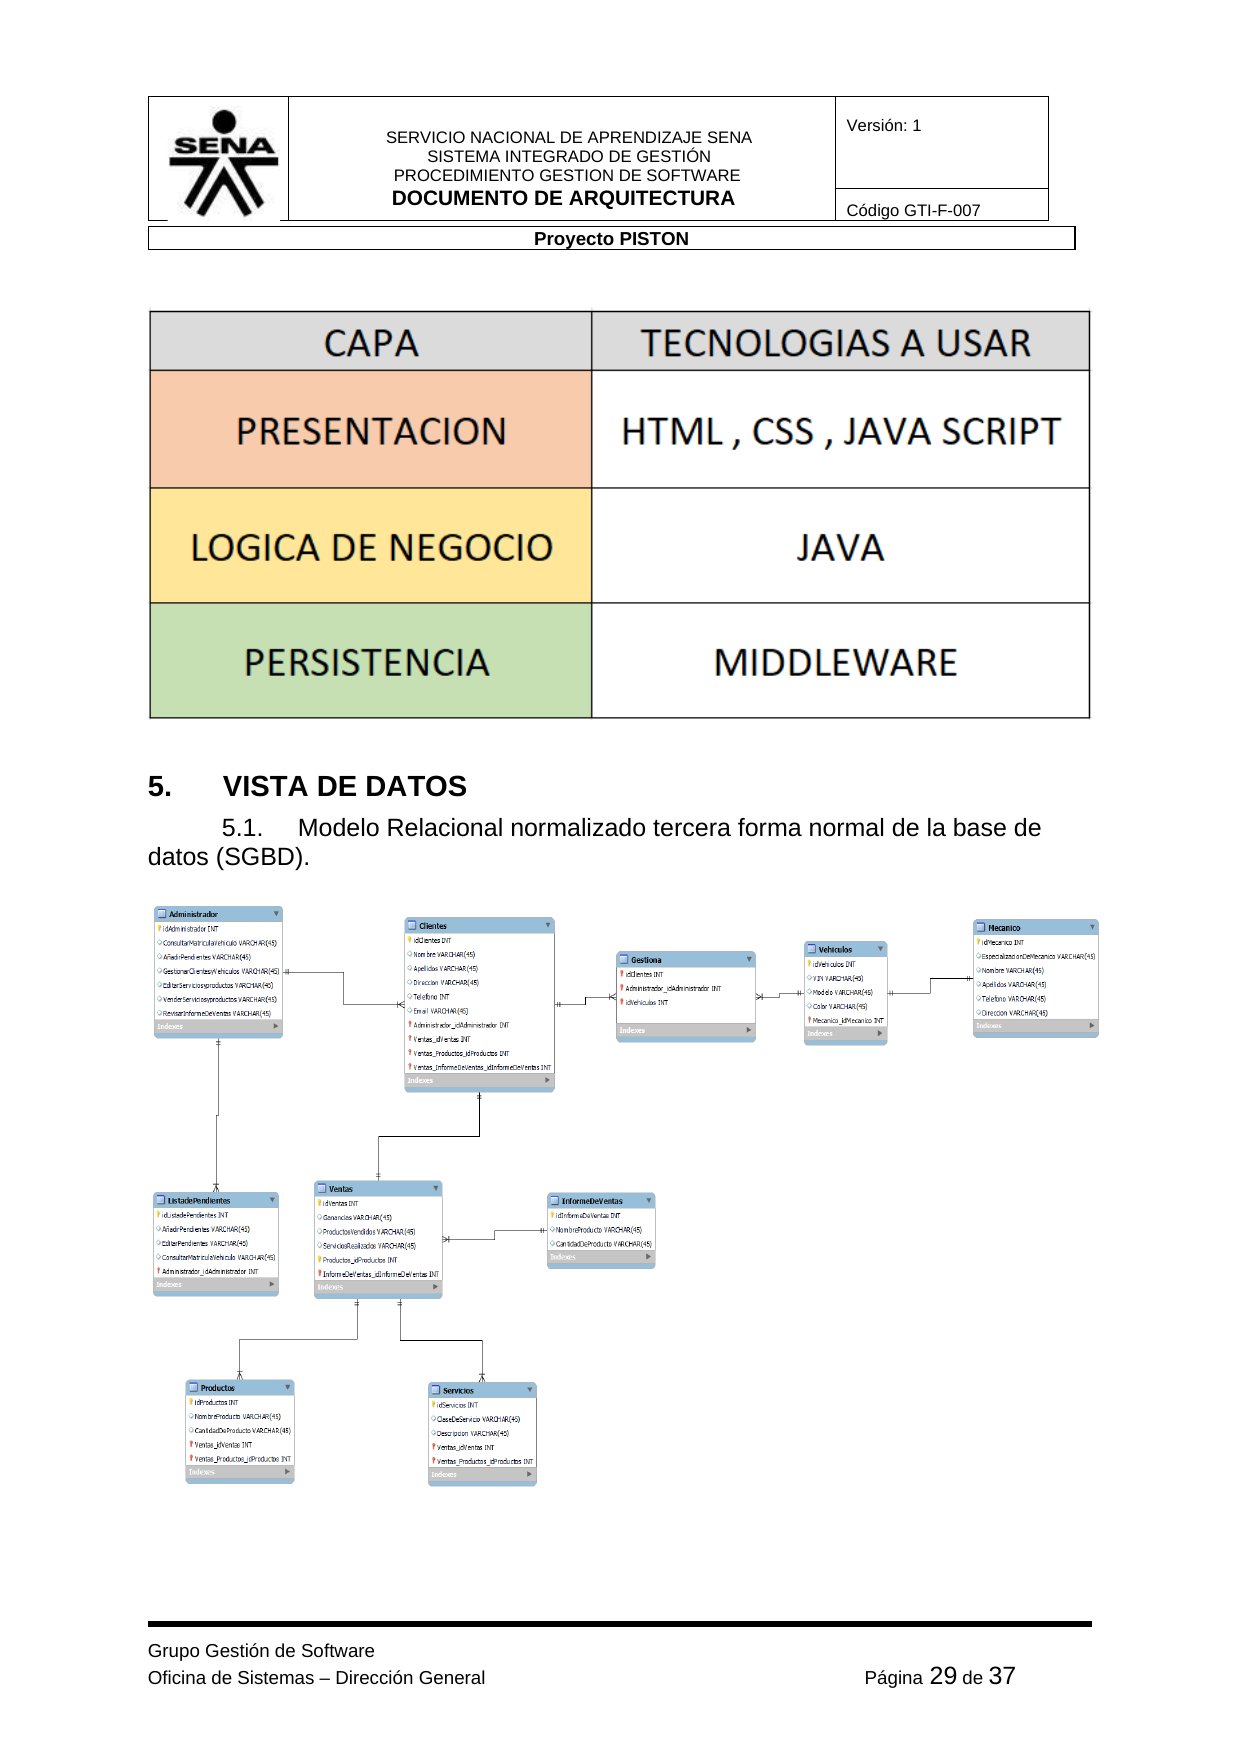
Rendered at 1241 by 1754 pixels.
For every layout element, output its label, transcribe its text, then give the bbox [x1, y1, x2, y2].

picture [147, 899, 1104, 1492]
picture [147, 307, 1093, 720]
list Modelo Relacional normalizado tercera forma normal de la base de datos (SGBD). [148, 813, 1092, 871]
picture [167, 106, 281, 221]
list VISTA DE DATOS [148, 769, 1092, 803]
